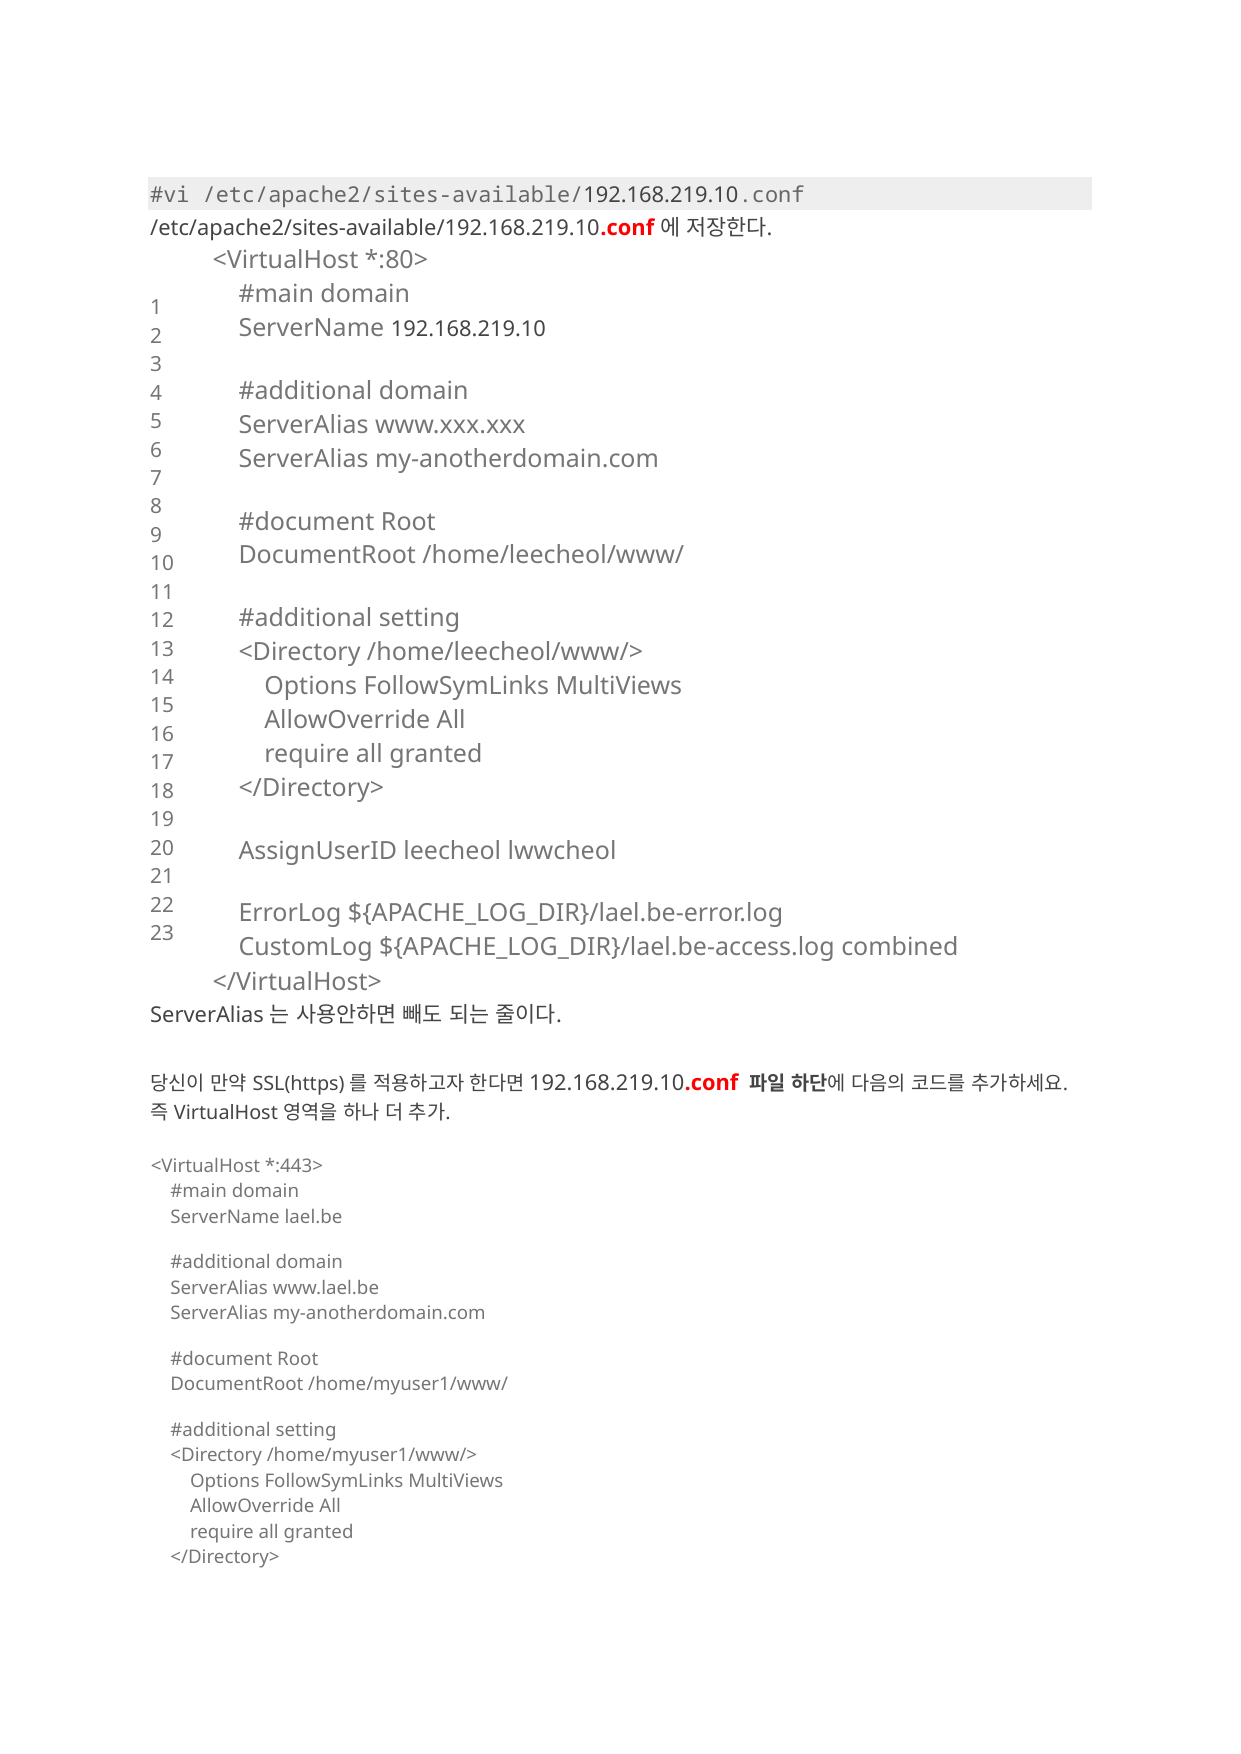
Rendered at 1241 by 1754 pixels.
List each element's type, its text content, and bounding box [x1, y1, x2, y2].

text #vi /etc/apache2/sites-available/192.168.219.10.conf [150, 179, 1090, 209]
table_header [151, 1152, 1240, 1589]
table_header 1 2 3 4 5 6 7 8 9 10 11 12 13 14 15 16 17 18 19 20 21 22 23 [150, 242, 212, 997]
text 당신이 만약 SSL(https) 를 적용하고자 한다면 192.168.219.10.conf 파일 하단에 다음의 코드를 추가하세요. 즉 VirtualHost 영역을 하나 더 추가. [150, 1066, 1090, 1125]
text ServerAlias 는 사용안하면 빼도 되는 줄이다. [150, 997, 1090, 1029]
table_header <VirtualHost *:80> #main domain ServerName 192.168.219.10 #additional domain ServerAlias www.xxx.xxx ServerAlias my-anotherdomain.com #document Root DocumentRoot /home/leecheol/www/ #additional setting <Directory /home/leecheol/www/> Options FollowSymLinks MultiViews AllowOverride All require all granted </Directory> AssignUserID leecheol lwwcheol ErrorLog ${APACHE_LOG_DIR}/lael.be-error.log CustomLog ${APACHE_LOG_DIR}/lael.be-access.log combined </VirtualHost> [213, 242, 1240, 997]
text /etc/apache2/sites-available/192.168.219.10.conf 에 저장한다. [150, 210, 1090, 242]
